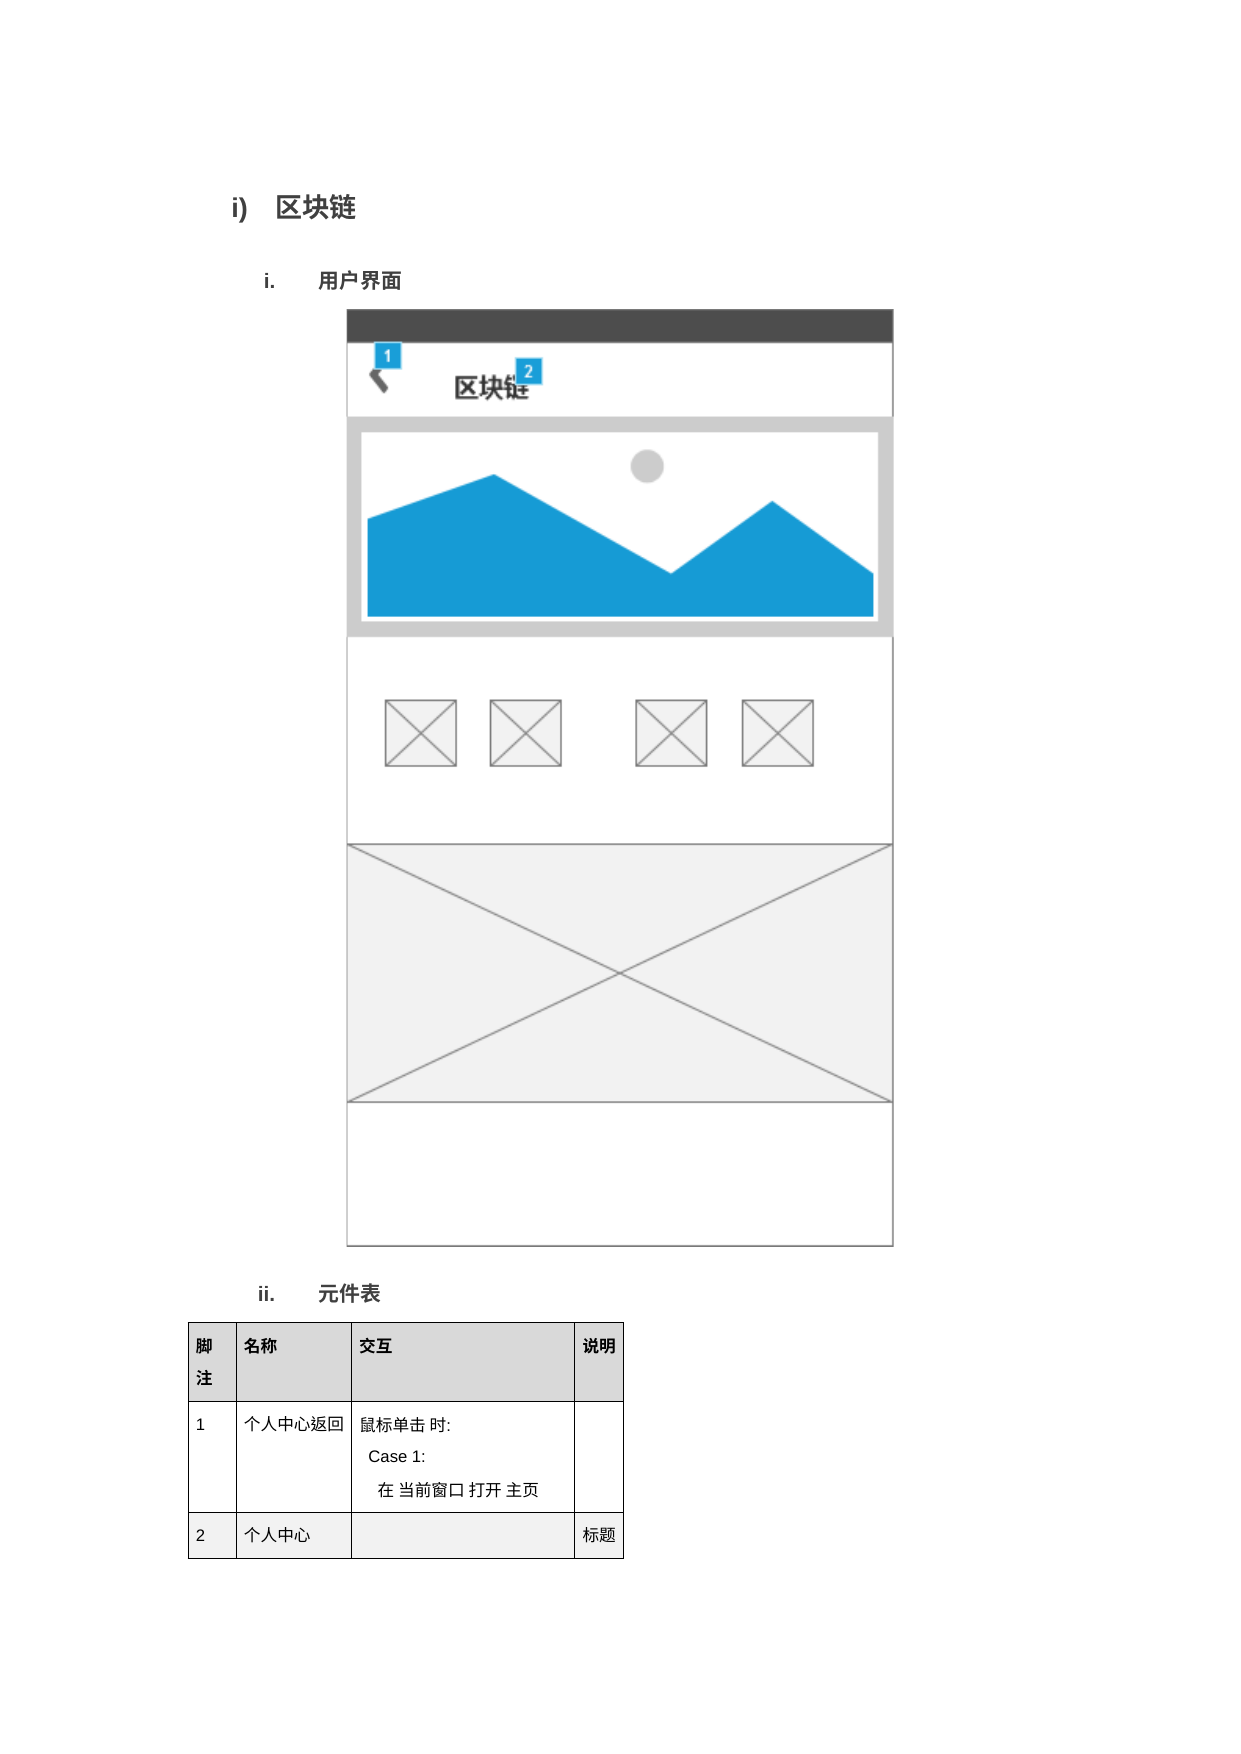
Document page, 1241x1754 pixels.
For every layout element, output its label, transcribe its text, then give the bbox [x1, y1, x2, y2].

picture [346, 309, 894, 1247]
table_cell [352, 1513, 574, 1558]
table_cell [575, 1402, 623, 1512]
subtitle 用户界面 [275, 264, 1053, 297]
table_cell 鼠标单击 时: Case 1: 在 当前窗口 打开 主页 [352, 1402, 574, 1512]
subtitle 区块链 [231, 174, 1053, 239]
table_cell 个人中心 [237, 1513, 351, 1558]
table_cell 1 [189, 1402, 236, 1512]
table_cell 个人中心返回 [237, 1402, 351, 1512]
table_header 名称 [237, 1323, 351, 1401]
table_cell 标题 [575, 1513, 623, 1558]
table_cell 2 [189, 1513, 236, 1558]
table_header 说明 [575, 1323, 623, 1401]
subtitle 元件表 [275, 1277, 1053, 1309]
table_header 脚注 [189, 1323, 236, 1401]
table_header 交互 [352, 1323, 574, 1401]
